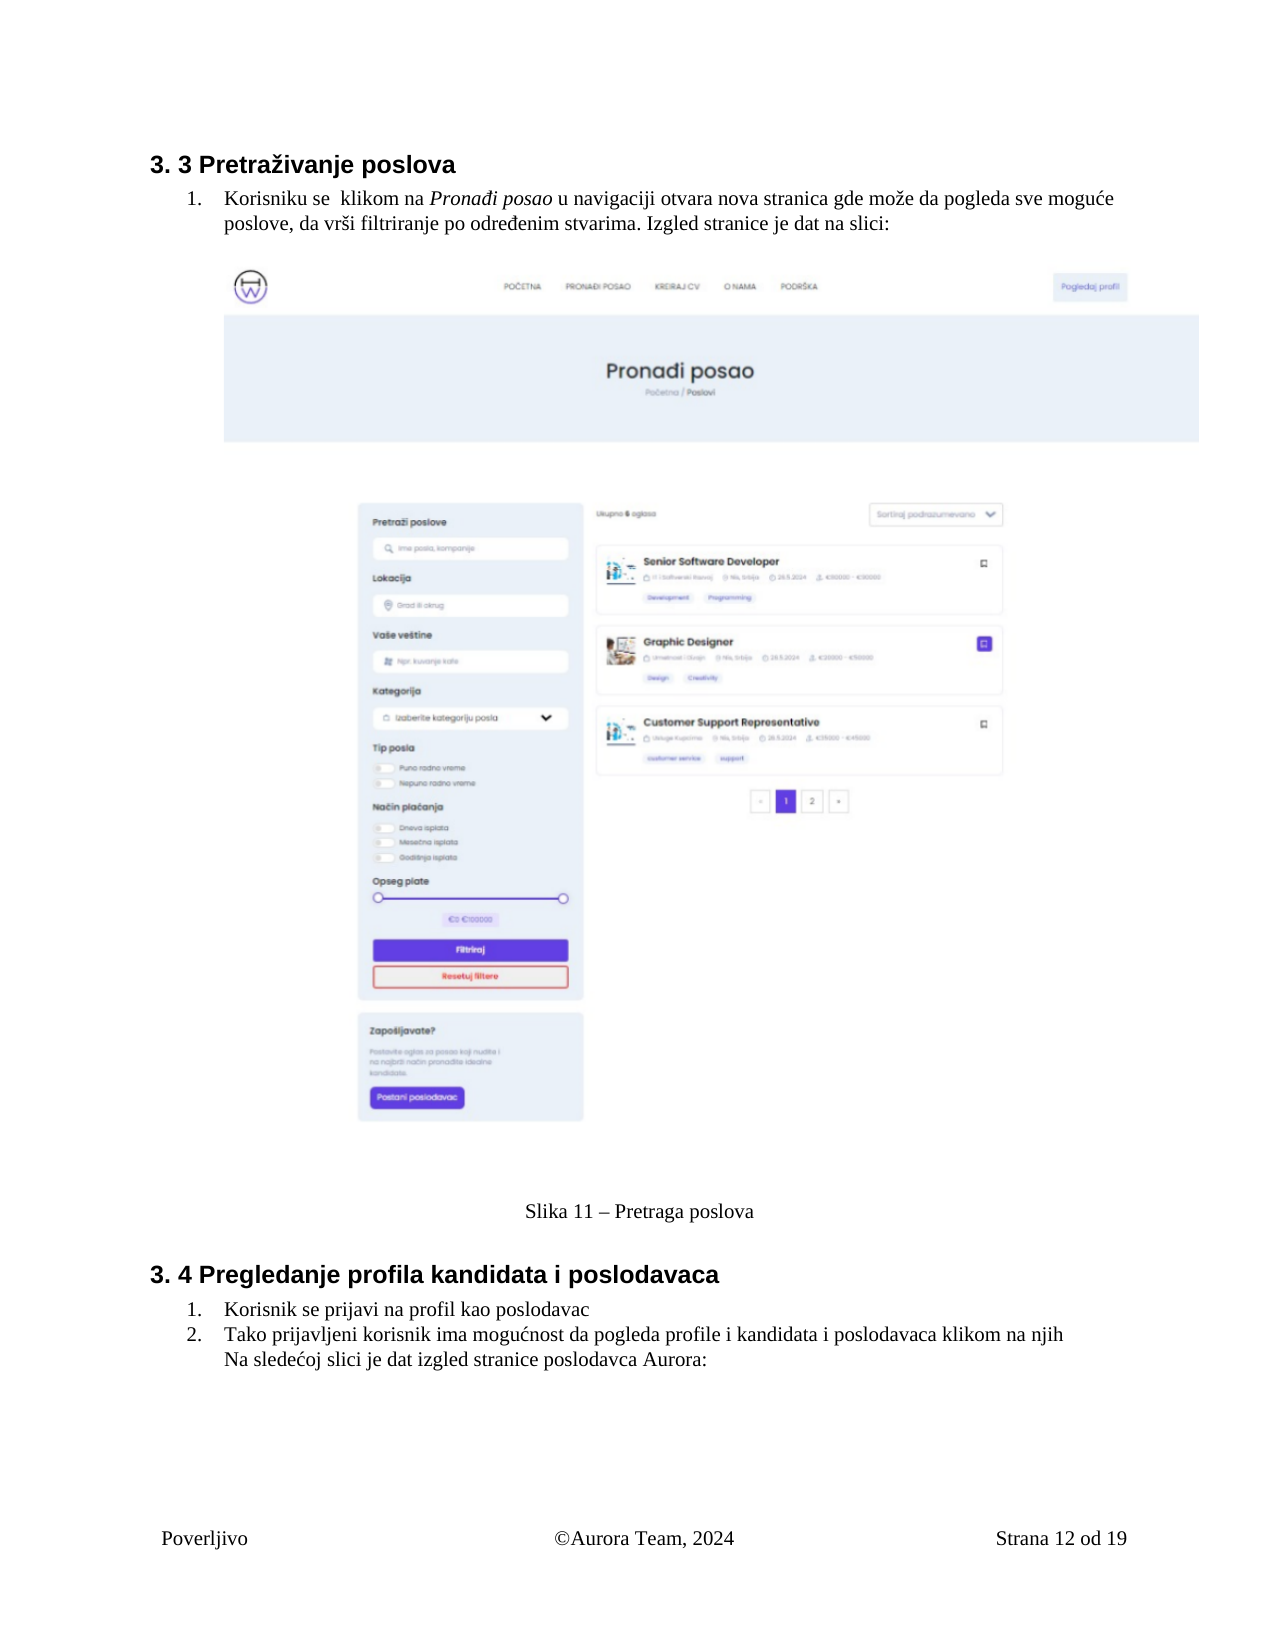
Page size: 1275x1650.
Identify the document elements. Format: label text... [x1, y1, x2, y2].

subtitle 3. 3 Pretraživanje poslova [150, 150, 1125, 179]
text Na sledećoj slici je dat izgled stranice poslodavca Aurora: [224, 1346, 1125, 1371]
subtitle 3. 4 Pregledanje profila kandidata i poslodavaca [150, 1261, 1125, 1289]
list Tako prijavljeni korisnik ima mogućnost da pogleda profile i kandidata i poslodavaca klikom na njih [186, 1321, 1125, 1346]
text Slika 11 – Pretraga poslova [224, 1198, 1125, 1223]
picture [223, 260, 1199, 1173]
list Korisniku se klikom na Pronađi posao u navigaciji otvara nova stranica gde može da pogleda sve moguće poslove, da vrši filtriranje po određenim stvarima. Izgled stranice je dat na slici: [186, 185, 1125, 235]
list Korisnik se prijavi na profil kao poslodavac [186, 1296, 1125, 1321]
